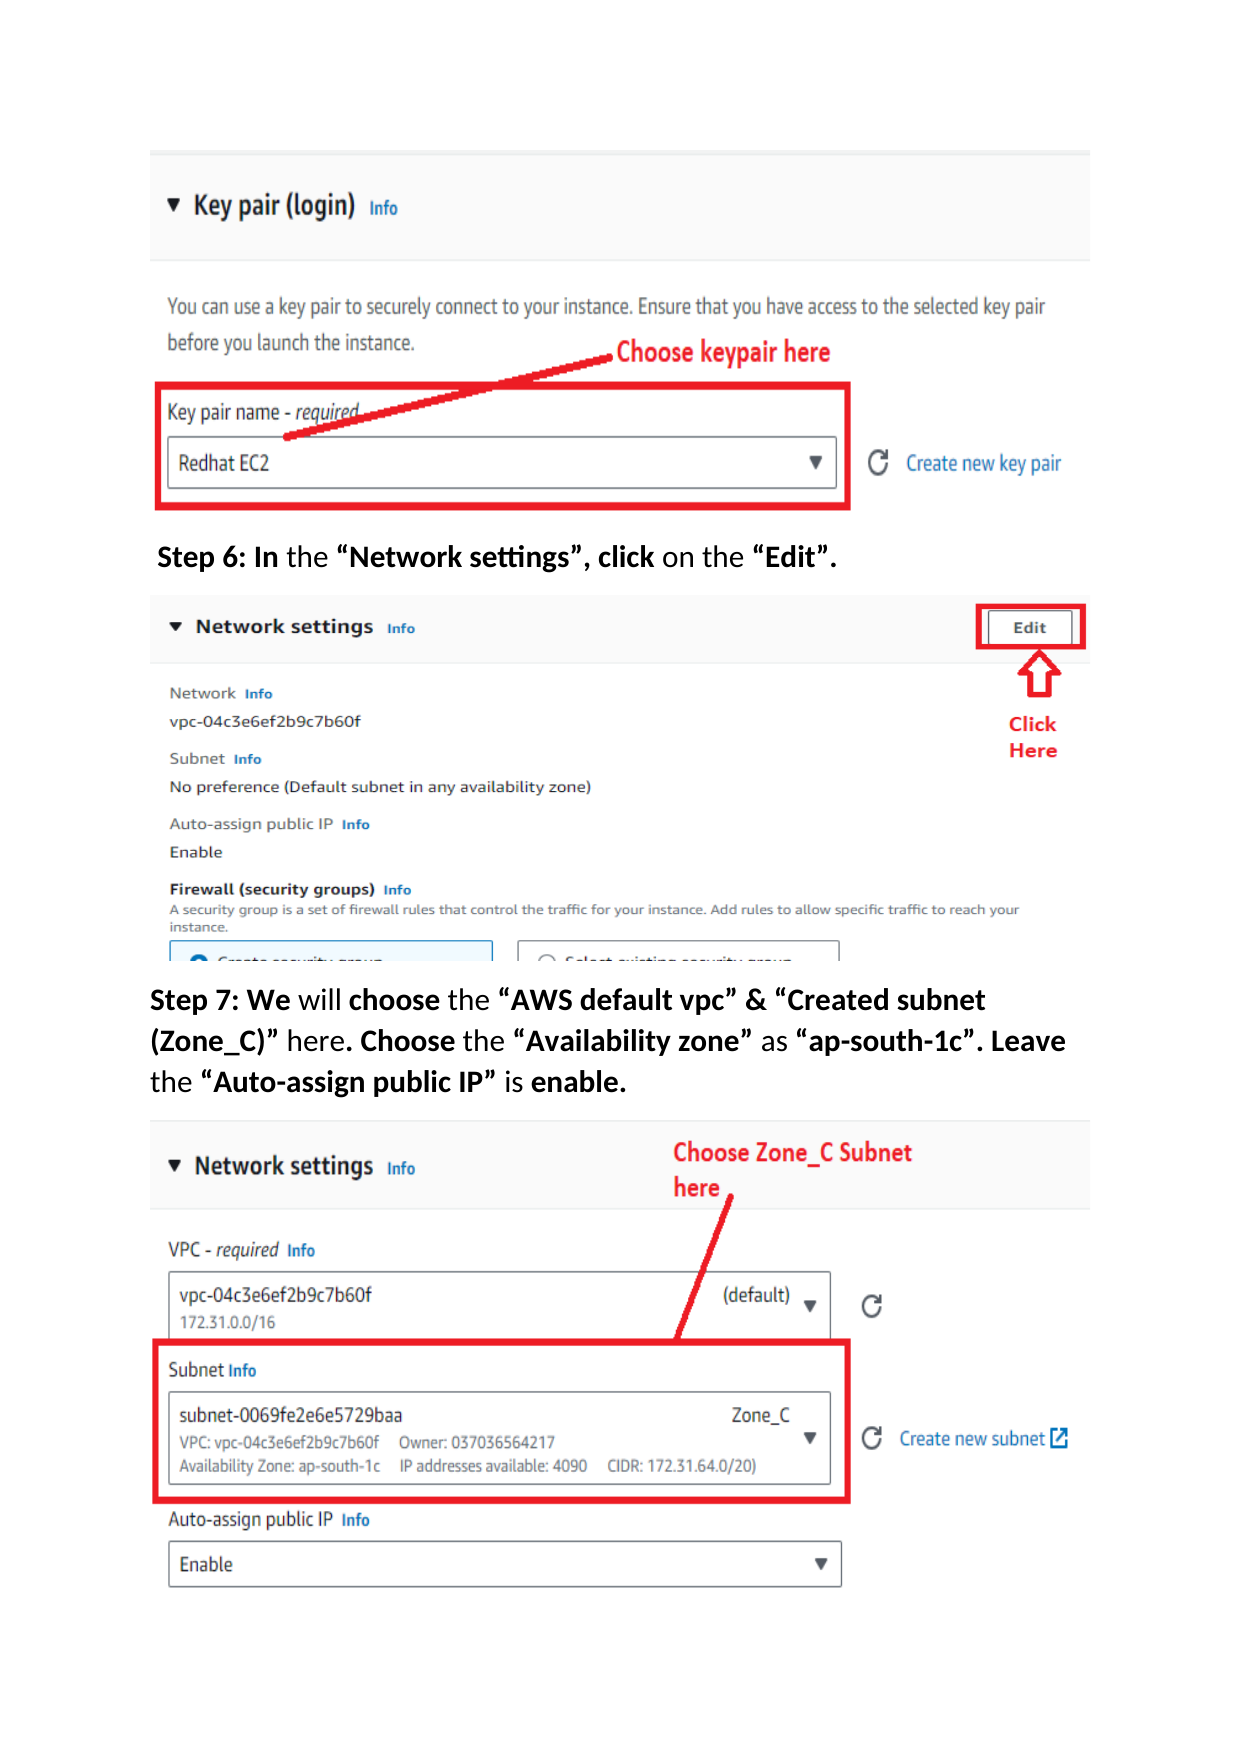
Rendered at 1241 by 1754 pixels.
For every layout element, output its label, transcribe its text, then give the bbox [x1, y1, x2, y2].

picture [150, 150, 1091, 519]
text Step 7: We will choose the “AWS default vpc” & “Created subnet (Zone_C)” here. Choose the “Availability zone” as “ap-south-1c”. Leave the “Auto-assign public IP” is enable. [150, 980, 1090, 1100]
picture [150, 1120, 1091, 1595]
text Step 6: In the “Network settings”, click on the “Edit”. [150, 538, 1090, 576]
picture [150, 595, 1091, 961]
